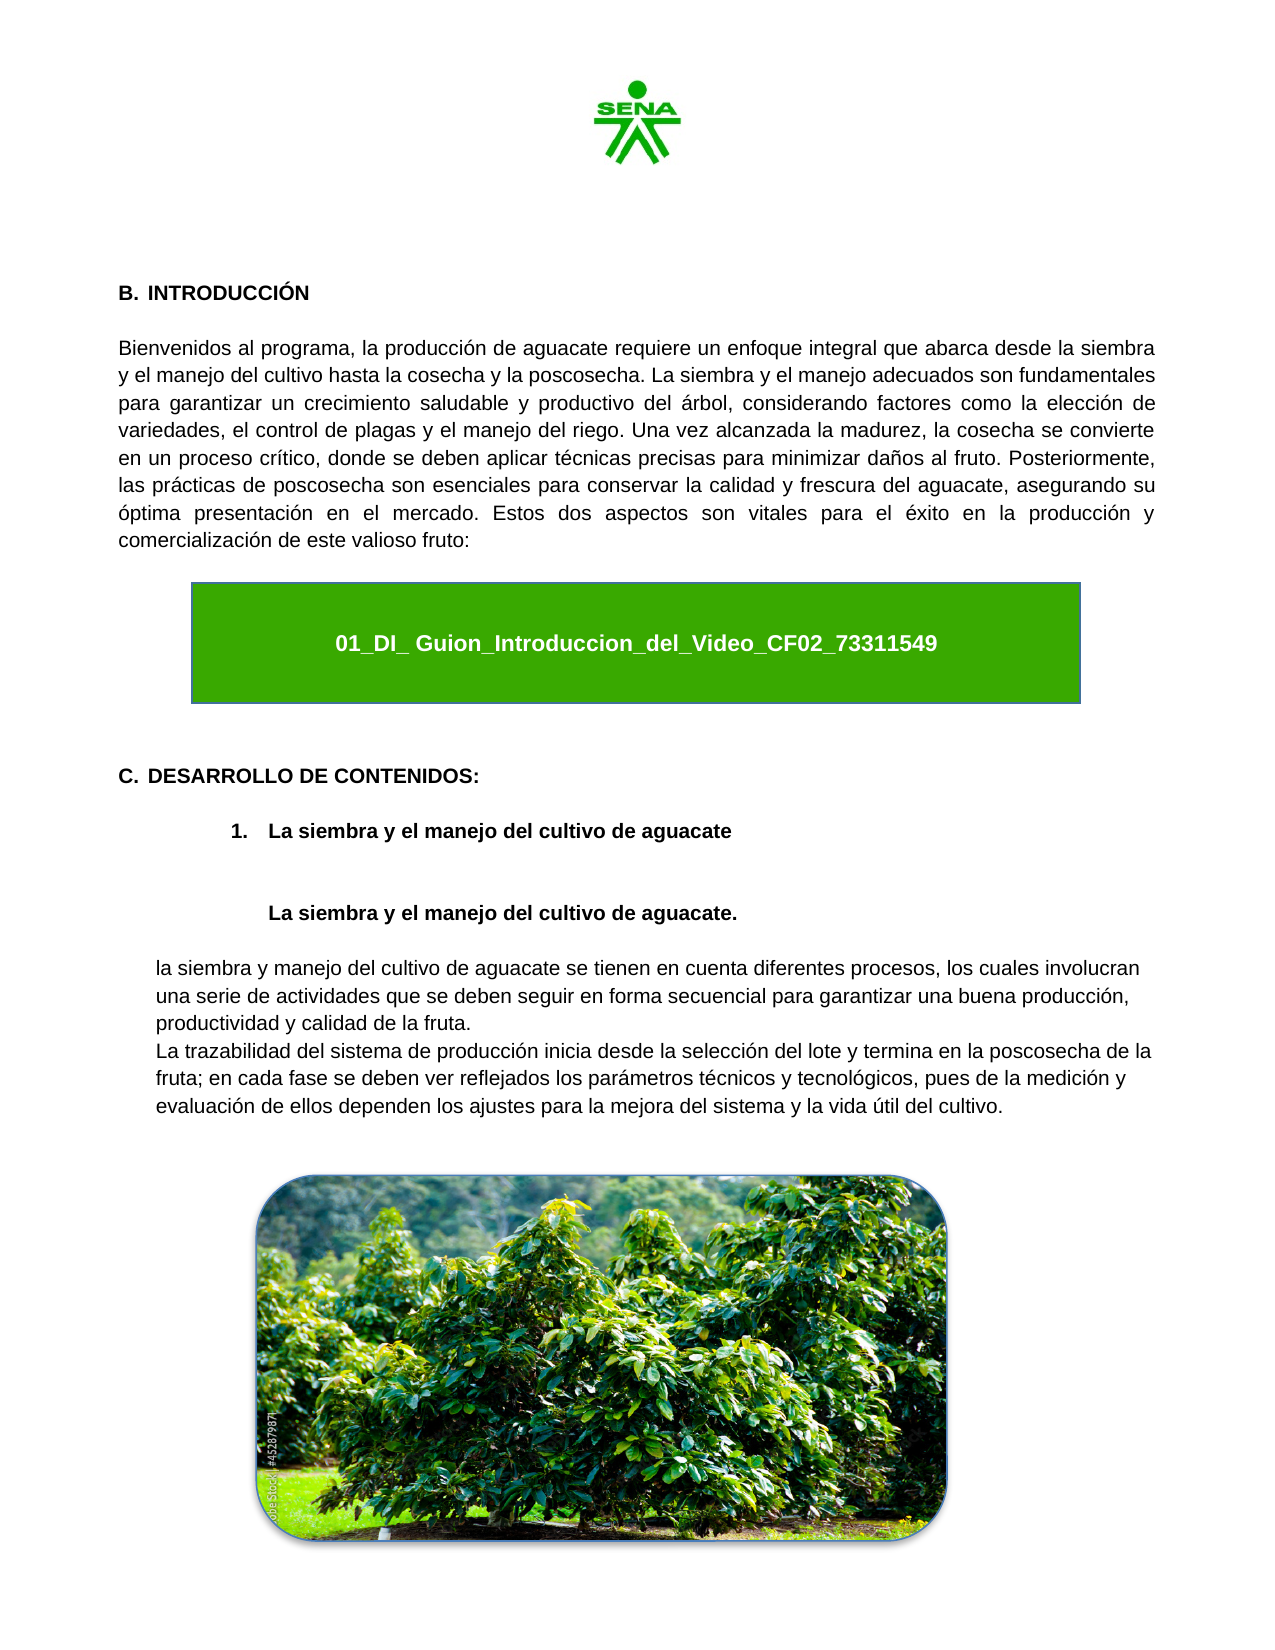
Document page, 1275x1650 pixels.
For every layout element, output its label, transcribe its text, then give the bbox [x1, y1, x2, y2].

list DESARROLLO DE CONTENIDOS: [118, 764, 1157, 788]
text La trazabilidad del sistema de producción inicia desde la selección del lote y termina en la poscosecha de la fruta; en cada fase se deben ver reflejados los parámetros técnicos y tecnológicos, pues de la medición y evaluación de ellos dependen los ajustes para la mejora del sistema y la vida útil del cultivo. [156, 1039, 1157, 1118]
text La siembra y el manejo del cultivo de aguacate. [268, 901, 1157, 925]
text Bienvenidos al programa, la producción de aguacate requiere un enfoque integral que abarca desde la siembra y el manejo del cultivo hasta la cosecha y la poscosecha. La siembra y el manejo adecuados son fundamentales para garantizar un crecimiento saludable y productivo del árbol, considerando factores como la elección de variedades, el control de plagas y el manejo del riego. Una vez alcanzada la madurez, la cosecha se convierte en un proceso crítico, donde se deben aplicar técnicas precisas para minimizar daños al fruto. Posteriormente, las prácticas de poscosecha son esenciales para conservar la calidad y frescura del aguacate, asegurando su óptima presentación en el mercado. Estos dos aspectos son vitales para el éxito en la producción y comercialización de este valioso fruto: [118, 335, 1157, 552]
picture [258, 1177, 946, 1540]
picture [588, 75, 687, 172]
text la siembra y manejo del cultivo de aguacate se tienen en cuenta diferentes procesos, los cuales involucran una serie de actividades que se deben seguir en forma secuencial para garantizar una buena producción, productividad y calidad de la fruta. [156, 956, 1157, 1035]
list La siembra y el manejo del cultivo de aguacate [231, 819, 1157, 843]
list INTRODUCCIÓN [118, 280, 1157, 304]
